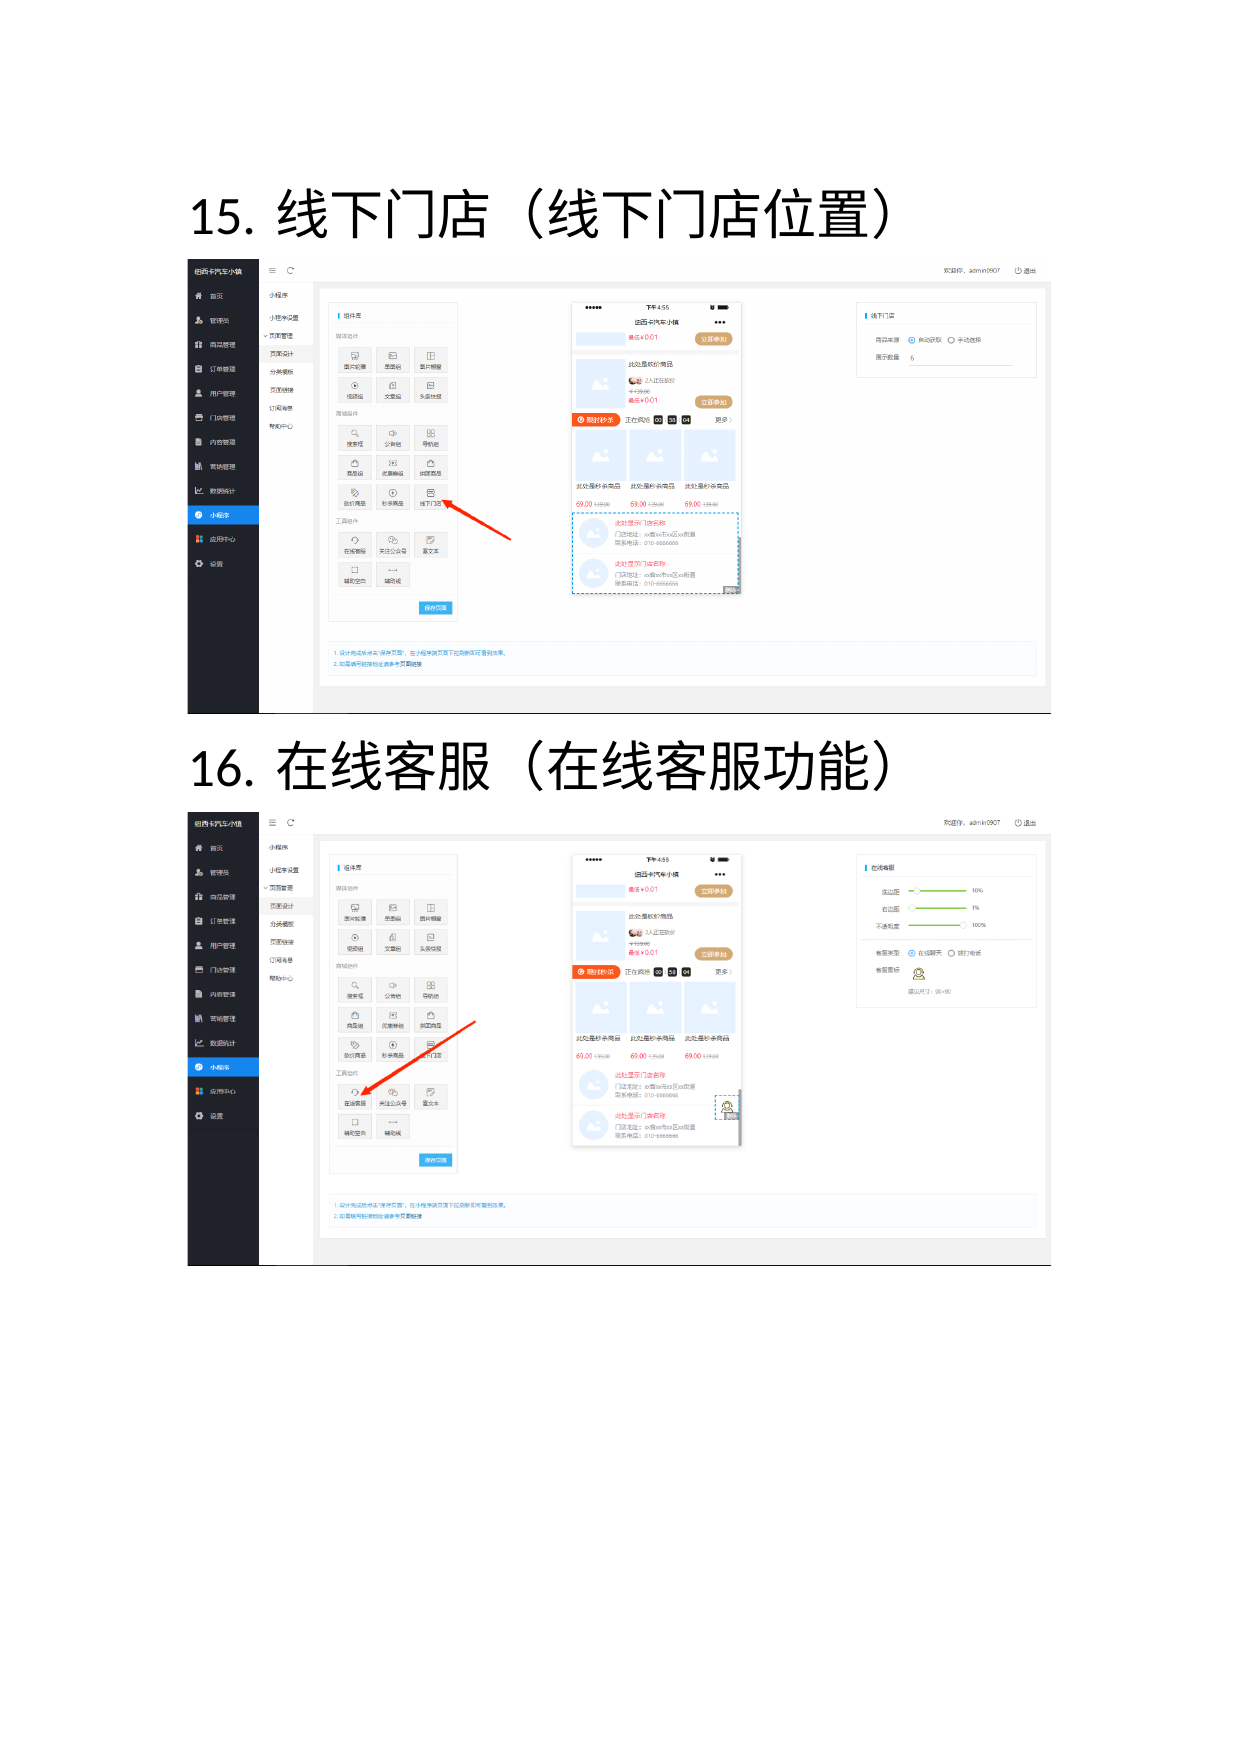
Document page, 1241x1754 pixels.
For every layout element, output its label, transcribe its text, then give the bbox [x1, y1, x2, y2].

picture [187, 812, 1052, 1266]
list 线下门店（线下门店位置） [187, 162, 1053, 259]
picture [187, 259, 1052, 714]
list 在线客服（在线客服功能） [187, 714, 1053, 812]
